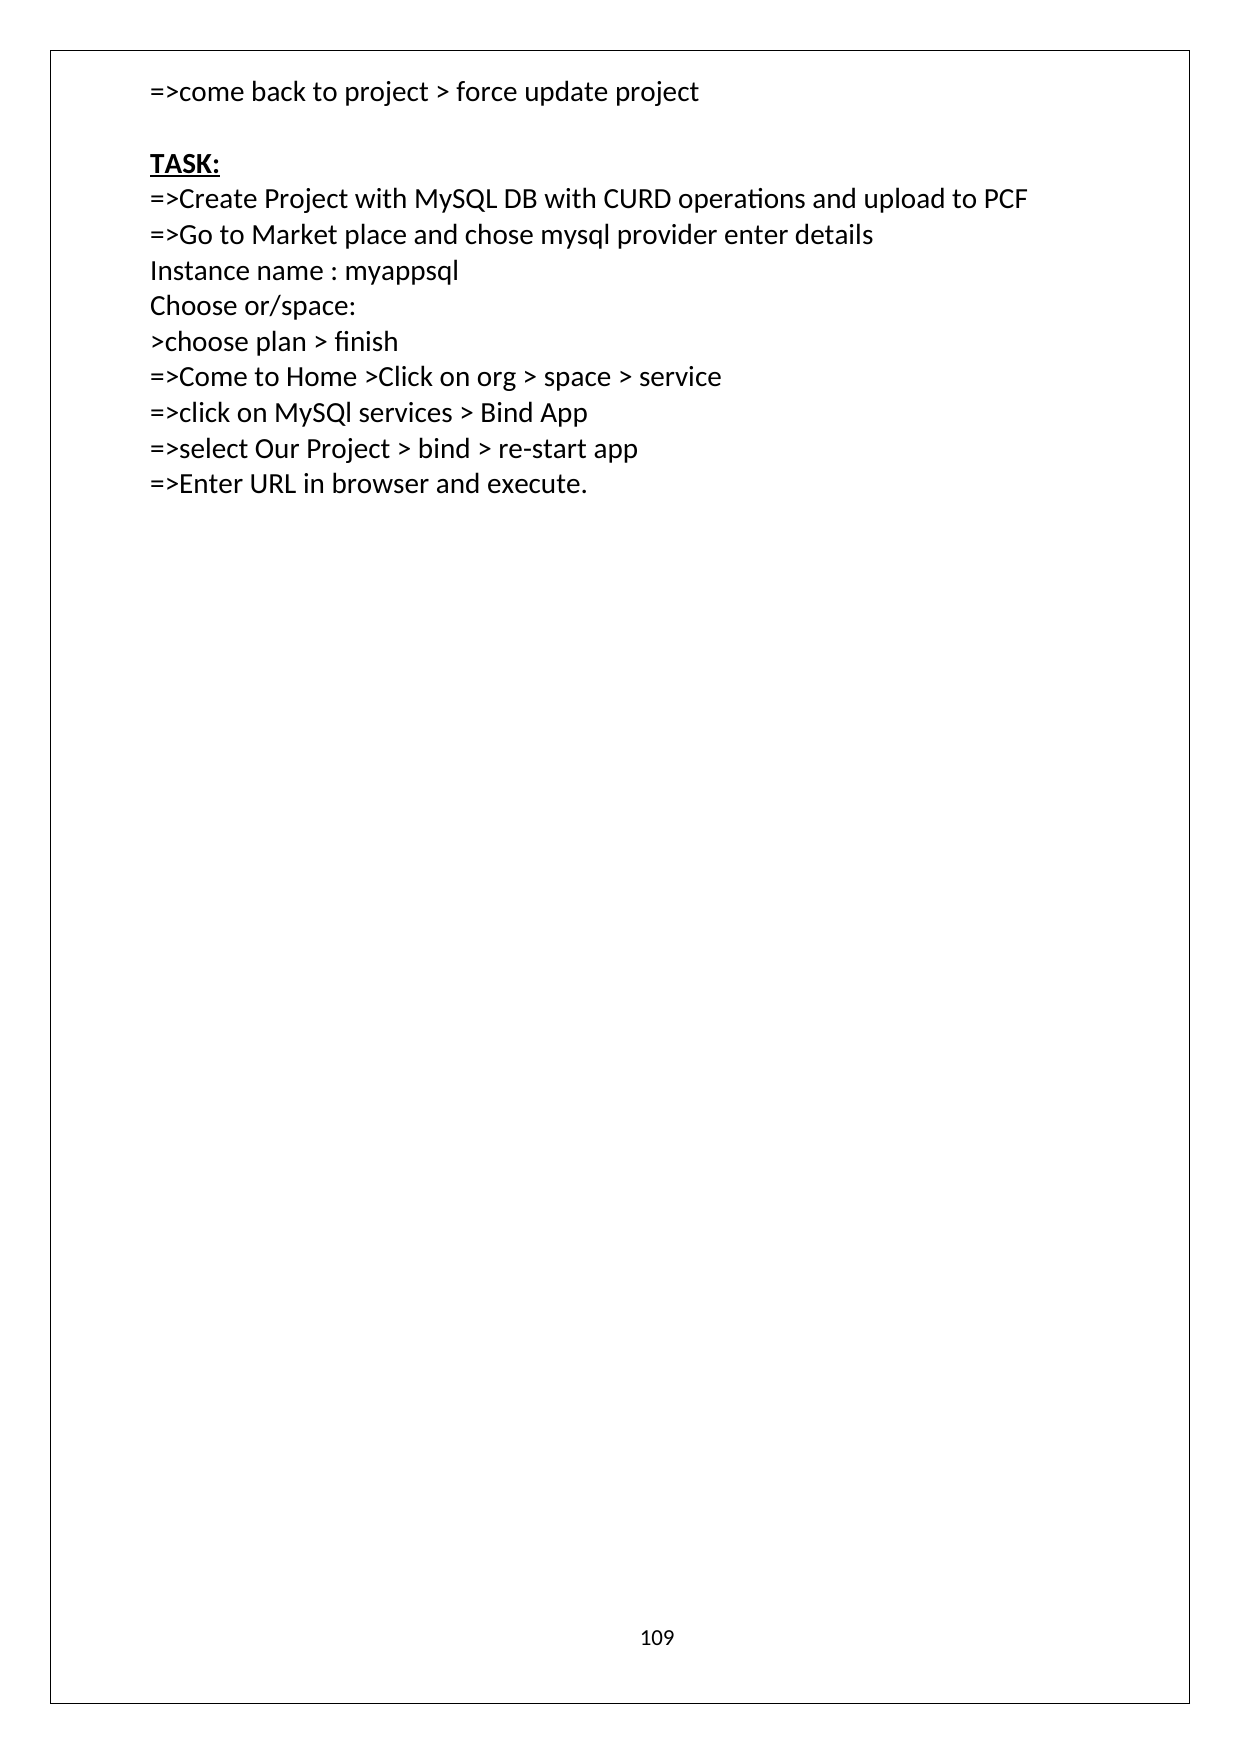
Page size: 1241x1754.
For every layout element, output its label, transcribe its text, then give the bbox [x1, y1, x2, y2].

text =>Go to Market place and chose mysql provider enter details [150, 216, 1164, 252]
text Instance name : myappsql [150, 252, 1164, 287]
text =>Come to Home >Click on org > space > service [150, 358, 1164, 394]
text Choose or/space: [150, 287, 1164, 323]
text >choose plan > finish [150, 323, 1164, 358]
text =>Enter URL in browser and execute. [150, 465, 1164, 501]
text =>select Our Project > bind > re-start app [150, 430, 1164, 465]
text =>Create Project with MySQL DB with CURD operations and upload to PCF [150, 180, 1164, 216]
text TASK: [150, 145, 1164, 180]
text =>click on MySQl services > Bind App [150, 394, 1164, 430]
text =>come back to project > force update project [150, 73, 1164, 109]
